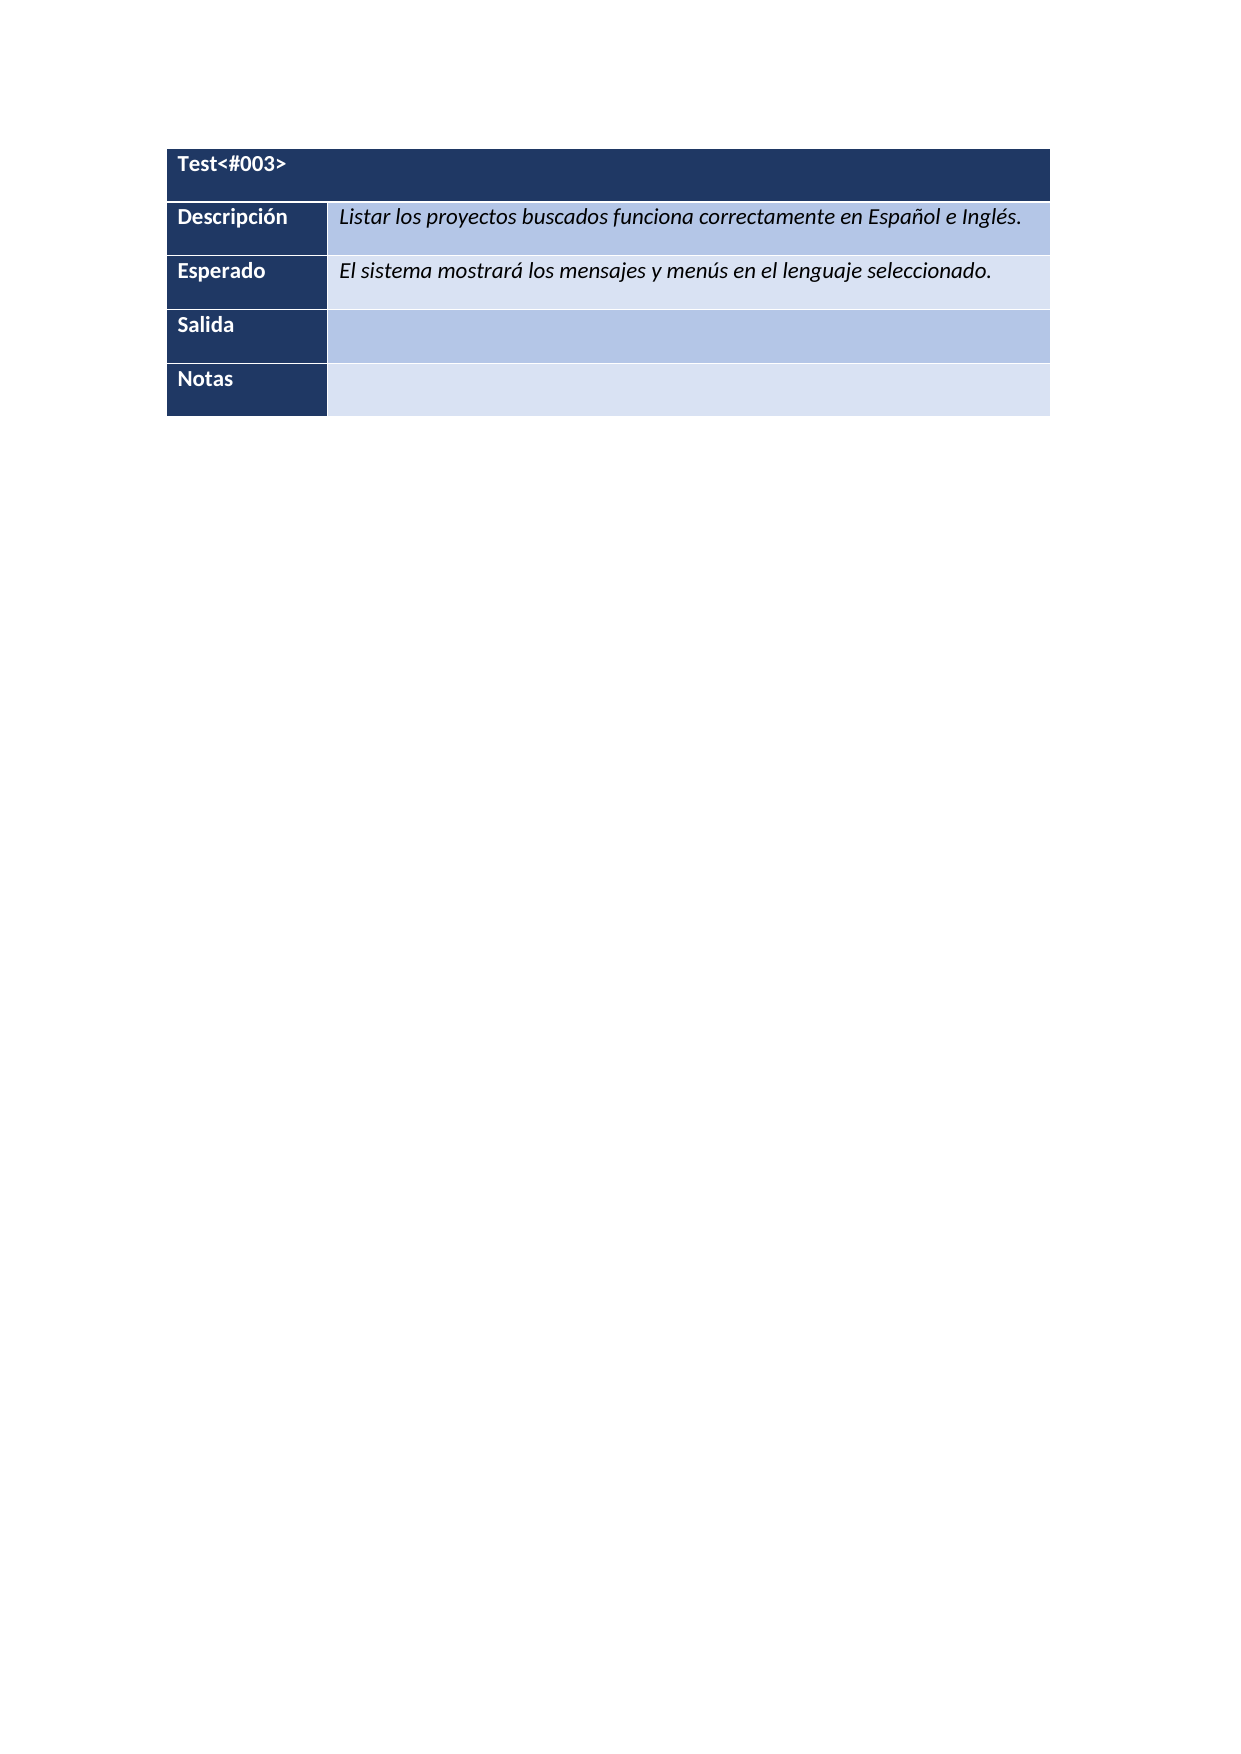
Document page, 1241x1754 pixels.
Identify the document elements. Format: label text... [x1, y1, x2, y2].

table_cell Notas [167, 364, 327, 416]
table_cell Descripción [167, 203, 327, 255]
table_header Test<#003> [167, 149, 1050, 201]
table_cell [328, 310, 1050, 363]
table_cell El sistema mostrará los mensajes y menús en el lenguaje seleccionado. [328, 256, 1050, 309]
table_cell Esperado [167, 256, 327, 309]
table_cell Listar los proyectos buscados funciona correctamente en Español e Inglés. [328, 203, 1050, 255]
table_cell Salida [167, 310, 327, 363]
table_cell [328, 364, 1050, 416]
